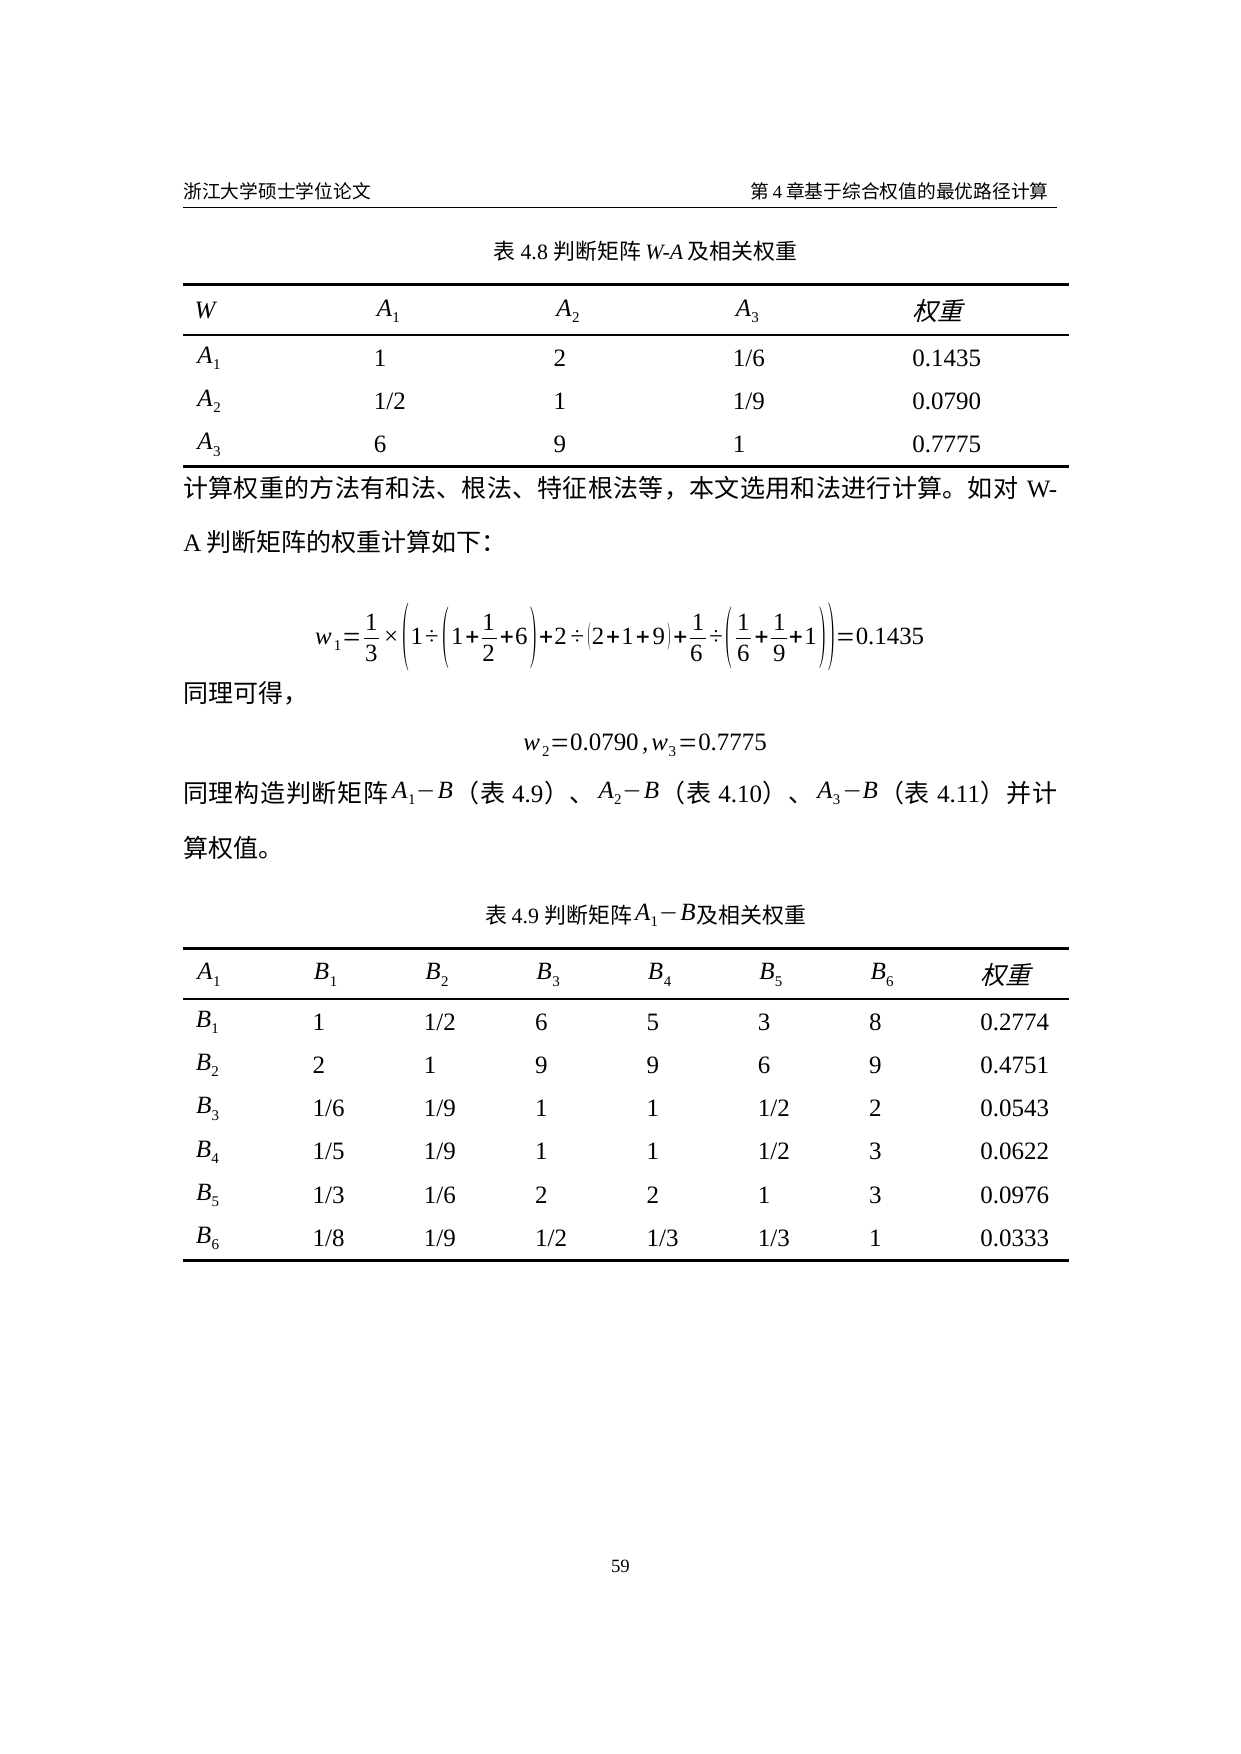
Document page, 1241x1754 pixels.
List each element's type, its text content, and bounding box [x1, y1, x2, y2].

text 计算权重的方法有和法、根法、特征根法等，本文选用和法进行计算。如对W-A判断矩阵的权重计算如下： [183, 468, 1057, 559]
text 同理可得， [183, 674, 1057, 710]
